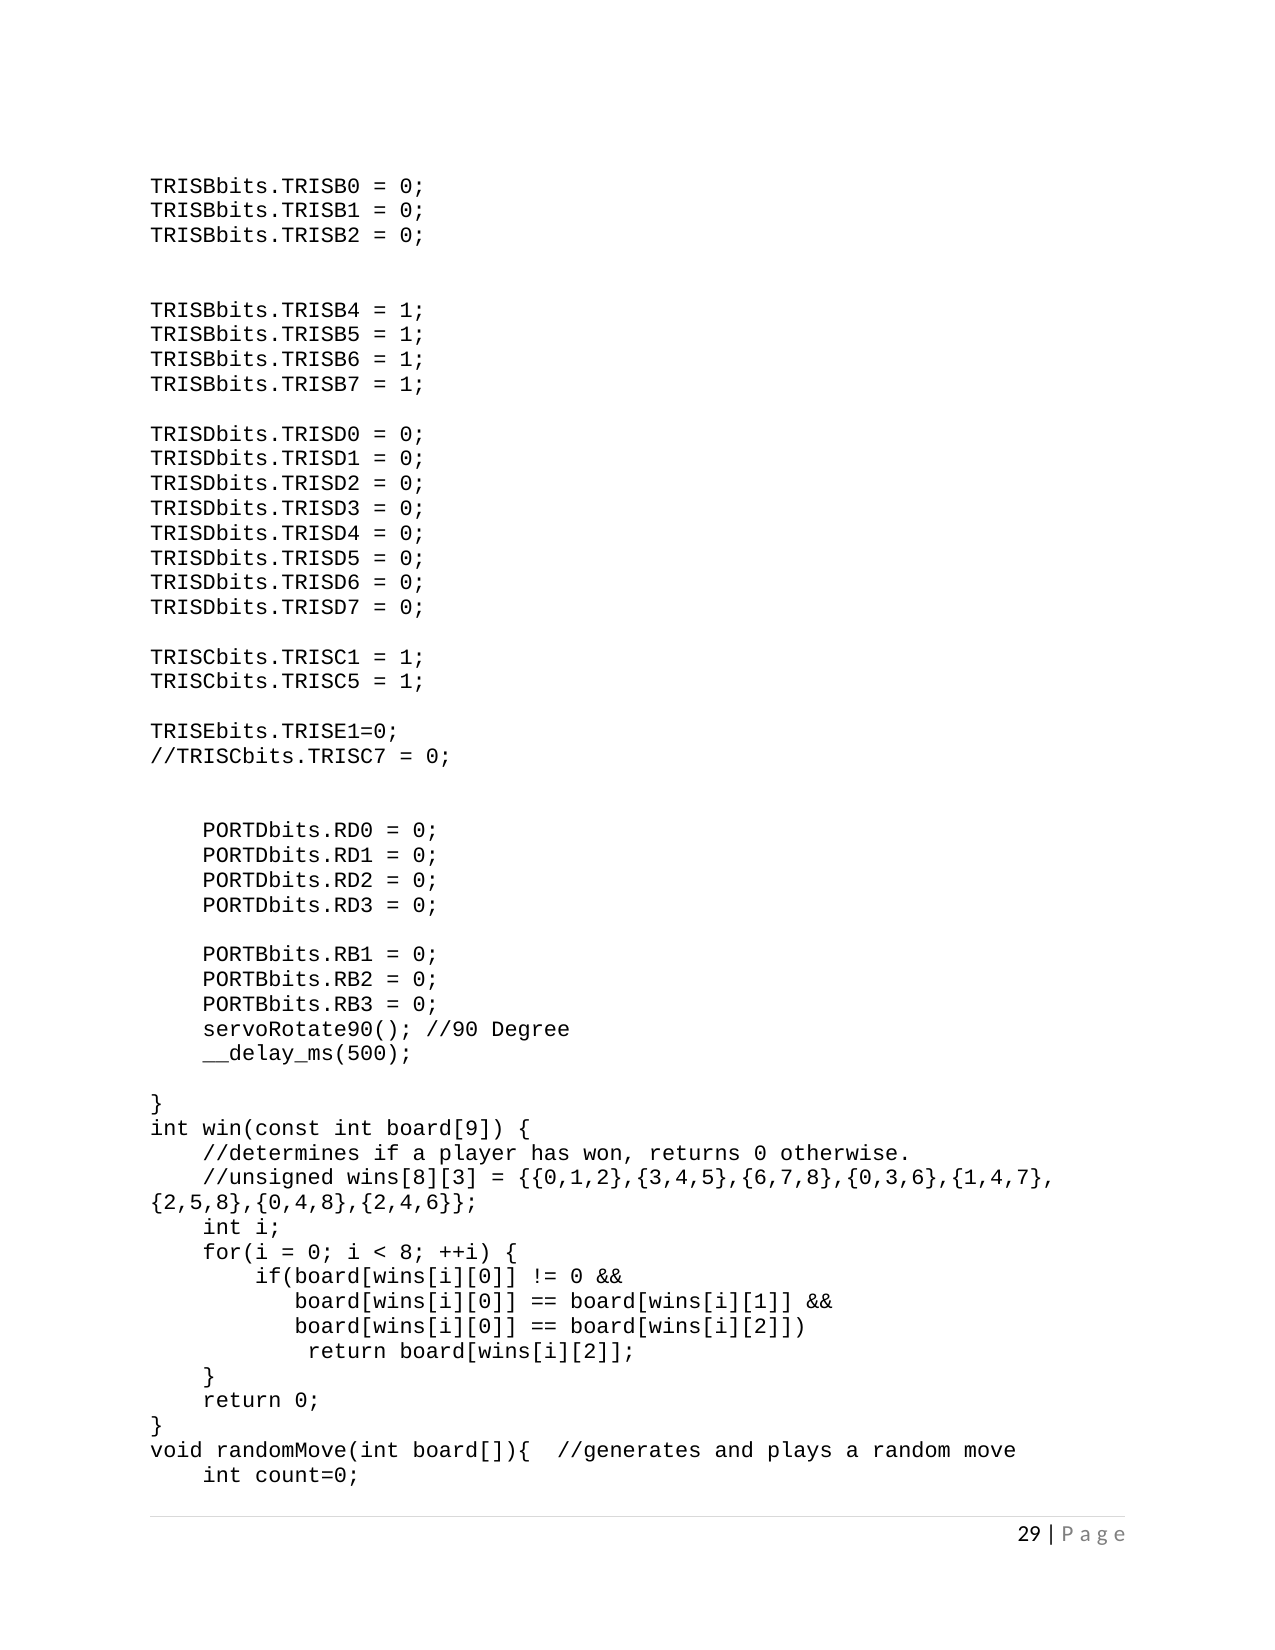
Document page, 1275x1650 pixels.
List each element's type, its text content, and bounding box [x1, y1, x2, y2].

text TRISBbits.TRISB2 = 0; [150, 224, 1125, 249]
text void randomMove(int board[]){ //generates and plays a random move [150, 1439, 1125, 1464]
text int i; [150, 1216, 1125, 1241]
text if(board[wins[i][0]] != 0 && [150, 1266, 1125, 1290]
text TRISEbits.TRISE1=0; [150, 720, 1125, 745]
text } [150, 1365, 1125, 1389]
text board[wins[i][0]] == board[wins[i][1]] && [150, 1290, 1125, 1315]
text //unsigned wins[8][3] = {{0,1,2},{3,4,5},{6,7,8},{0,3,6},{1,4,7},{2,5,8},{0,4,8},{2,4,6}}; [150, 1166, 1125, 1216]
text TRISDbits.TRISD4 = 0; [150, 522, 1125, 547]
text TRISBbits.TRISB5 = 1; [150, 323, 1125, 348]
text } [150, 1414, 1125, 1439]
text int win(const int board[9]) { [150, 1117, 1125, 1142]
text return 0; [150, 1389, 1125, 1414]
text PORTDbits.RD0 = 0; [150, 819, 1125, 844]
text PORTBbits.RB2 = 0; [150, 968, 1125, 993]
text TRISDbits.TRISD5 = 0; [150, 547, 1125, 571]
text TRISBbits.TRISB1 = 0; [150, 199, 1125, 224]
text int count=0; [150, 1464, 1125, 1489]
text PORTDbits.RD3 = 0; [150, 894, 1125, 918]
text TRISBbits.TRISB7 = 1; [150, 373, 1125, 398]
text PORTBbits.RB3 = 0; [150, 993, 1125, 1018]
text board[wins[i][0]] == board[wins[i][2]]) [150, 1315, 1125, 1340]
text PORTDbits.RD2 = 0; [150, 869, 1125, 894]
text TRISBbits.TRISB6 = 1; [150, 348, 1125, 373]
text TRISDbits.TRISD7 = 0; [150, 596, 1125, 621]
text servoRotate90(); //90 Degree [150, 1018, 1125, 1042]
text return board[wins[i][2]]; [150, 1340, 1125, 1365]
text //TRISCbits.TRISC7 = 0; [150, 745, 1125, 770]
text TRISCbits.TRISC1 = 1; [150, 646, 1125, 671]
text TRISDbits.TRISD3 = 0; [150, 497, 1125, 522]
text __delay_ms(500); [150, 1042, 1125, 1067]
text //determines if a player has won, returns 0 otherwise. [150, 1142, 1125, 1166]
text TRISDbits.TRISD1 = 0; [150, 447, 1125, 472]
text TRISCbits.TRISC5 = 1; [150, 671, 1125, 695]
text TRISDbits.TRISD6 = 0; [150, 571, 1125, 596]
text } [150, 1092, 1125, 1117]
text PORTDbits.RD1 = 0; [150, 844, 1125, 869]
text PORTBbits.RB1 = 0; [150, 943, 1125, 968]
text TRISBbits.TRISB0 = 0; [150, 175, 1125, 199]
text TRISDbits.TRISD2 = 0; [150, 472, 1125, 497]
text TRISBbits.TRISB4 = 1; [150, 299, 1125, 323]
text for(i = 0; i < 8; ++i) { [150, 1241, 1125, 1266]
text TRISDbits.TRISD0 = 0; [150, 423, 1125, 447]
